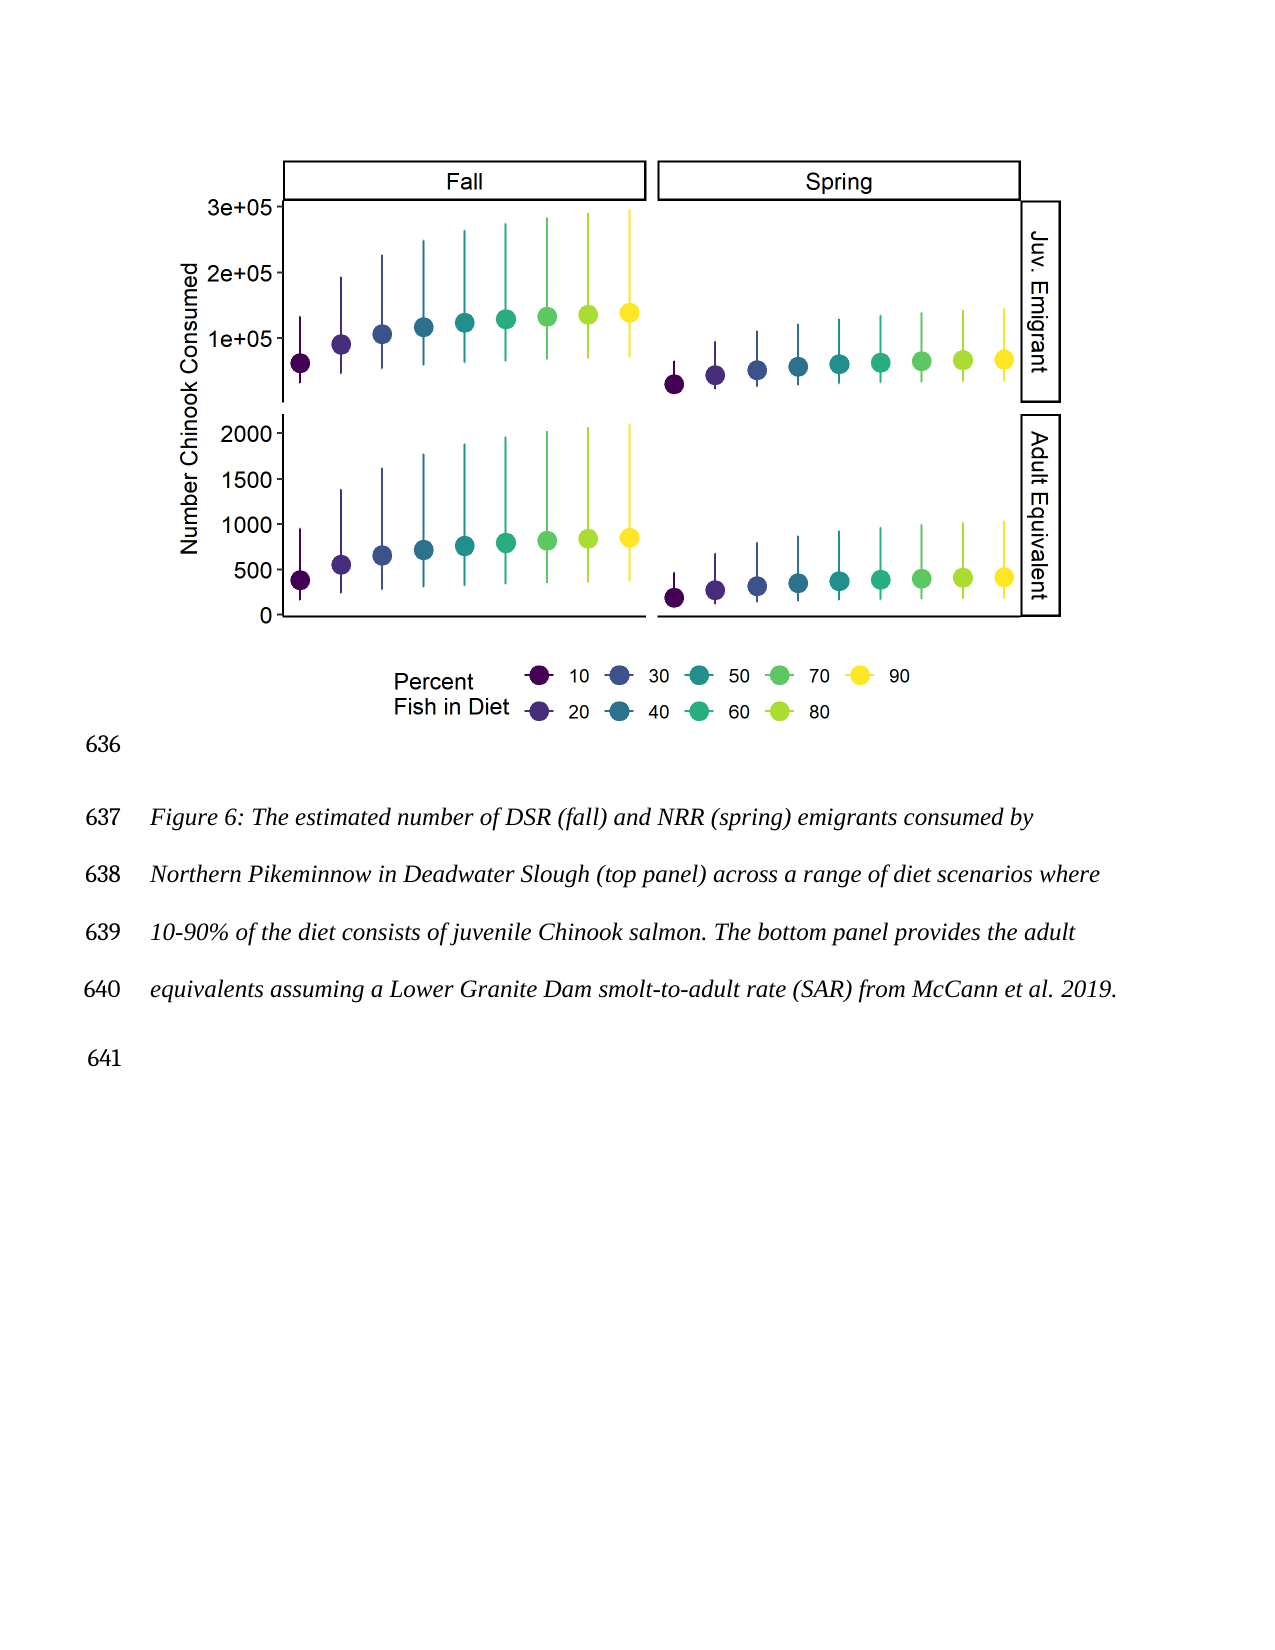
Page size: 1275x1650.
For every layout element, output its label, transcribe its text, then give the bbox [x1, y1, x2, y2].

picture [168, 150, 1072, 752]
text Figure 6: The estimated number of DSR (fall) and NRR (spring) emigrants consumed by Northern Pikeminnow in Deadwater Slough (top panel) across a range of diet scenarios where 10-90% of the diet consists of juvenile Chinook salmon. The bottom panel provides the adult equivalents assuming a Lower Granite Dam smolt-to-adult rate (SAR) from McCann et al. 2019. [150, 802, 1125, 1003]
